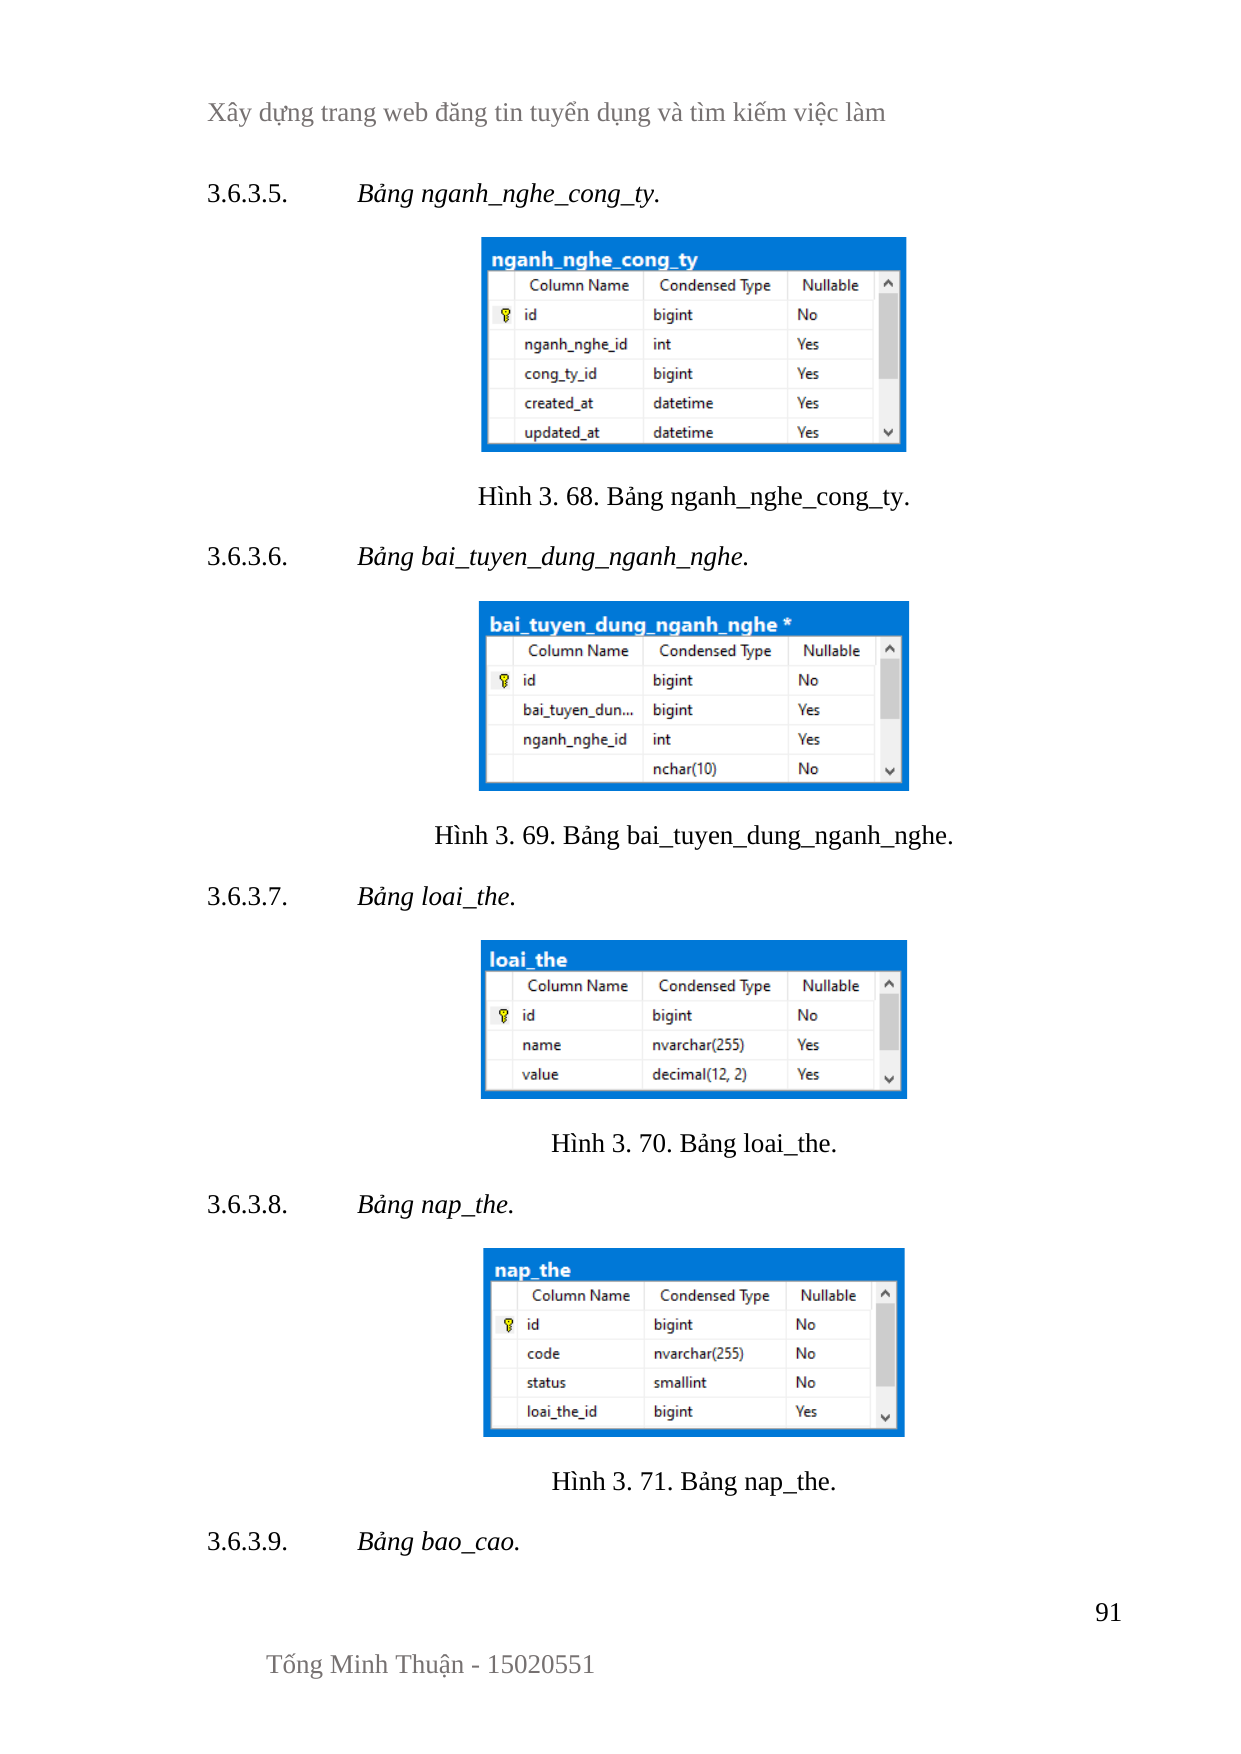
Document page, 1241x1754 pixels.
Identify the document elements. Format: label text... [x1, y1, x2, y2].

text Hình 3. 68. Bảng nganh_nghe_cong_ty. [207, 480, 1122, 511]
picture [480, 940, 908, 1099]
picture [481, 237, 907, 452]
text Hình 3. 70. Bảng loai_the. [207, 1127, 1122, 1158]
text Hình 3. 71. Bảng nap_the. [207, 1465, 1122, 1496]
text Bảng bai_tuyen_dung_nganh_nghe. [207, 541, 1122, 572]
picture [478, 601, 910, 791]
text Bảng loai_the. [207, 879, 1122, 911]
picture [483, 1248, 905, 1437]
text Bảng nganh_nghe_cong_ty. [207, 177, 1122, 208]
text Hình 3. 69. Bảng bai_tuyen_dung_nganh_nghe. [207, 819, 1122, 850]
text Bảng nap_the. [207, 1188, 1122, 1219]
text Bảng bao_cao. [207, 1525, 1122, 1557]
